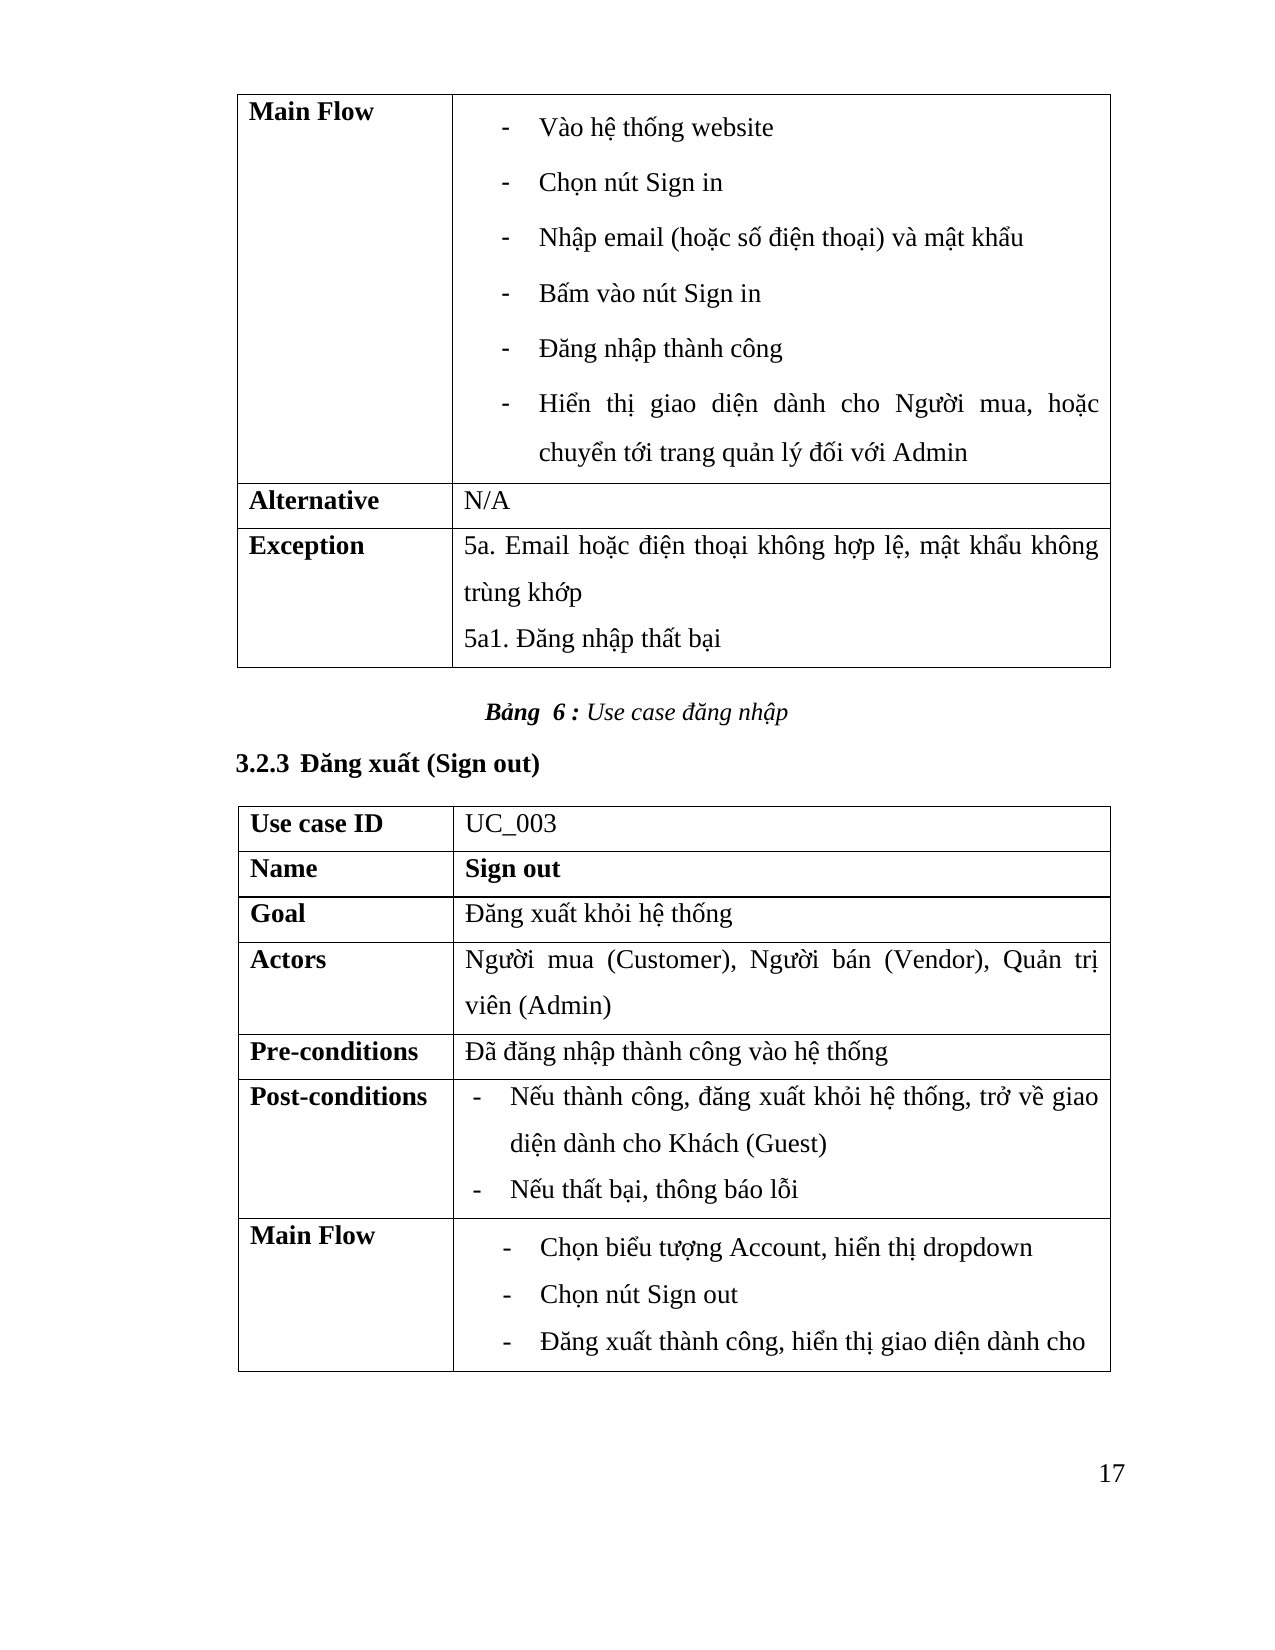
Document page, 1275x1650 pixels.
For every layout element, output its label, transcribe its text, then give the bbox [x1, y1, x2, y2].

table_cell Đăng xuất khỏi hệ thống [454, 898, 1110, 942]
table_cell Alternative [238, 484, 452, 528]
text Bảng 6 : Use case đăng nhập [150, 697, 1125, 726]
table_header Use case ID [239, 807, 453, 851]
table_cell 5a. Email hoặc điện thoại không hợp lệ, mật khẩu không trùng khớp 5a1. Đăng nhập thất bại [453, 529, 1110, 667]
table_header UC_003 [454, 807, 1110, 851]
list Đăng xuất (Sign out) [262, 747, 1125, 778]
table_cell Người mua (Customer), Người bán (Vendor), Quản trị viên (Admin) [454, 943, 1110, 1034]
table_cell Sign out [454, 852, 1110, 896]
table_cell Post-conditions [239, 1080, 453, 1218]
table_cell Vào hệ thống website Chọn nút Sign in Nhập email (hoặc số điện thoại) và mật khẩu Bấm vào nút Sign in Đăng nhập thành công Hiển thị giao diện dành cho Người mua, hoặc chuyển tới trang quản lý đối với Admin [453, 95, 1110, 483]
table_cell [454, 1219, 1110, 1371]
table_cell Name [239, 852, 453, 896]
table_cell Nếu thành công, đăng xuất khỏi hệ thống, trở về giao diện dành cho Khách (Guest) Nếu thất bại, thông báo lỗi [454, 1080, 1110, 1218]
table_cell Actors [239, 943, 453, 1034]
table_cell Goal [239, 898, 453, 942]
table_cell Đã đăng nhập thành công vào hệ thống [454, 1035, 1110, 1079]
table_cell Main Flow [239, 1219, 453, 1371]
table_cell N/A [453, 484, 1110, 528]
table_cell Pre-conditions [239, 1035, 453, 1079]
table_cell Main Flow [238, 95, 452, 483]
table_cell Exception [238, 529, 452, 667]
